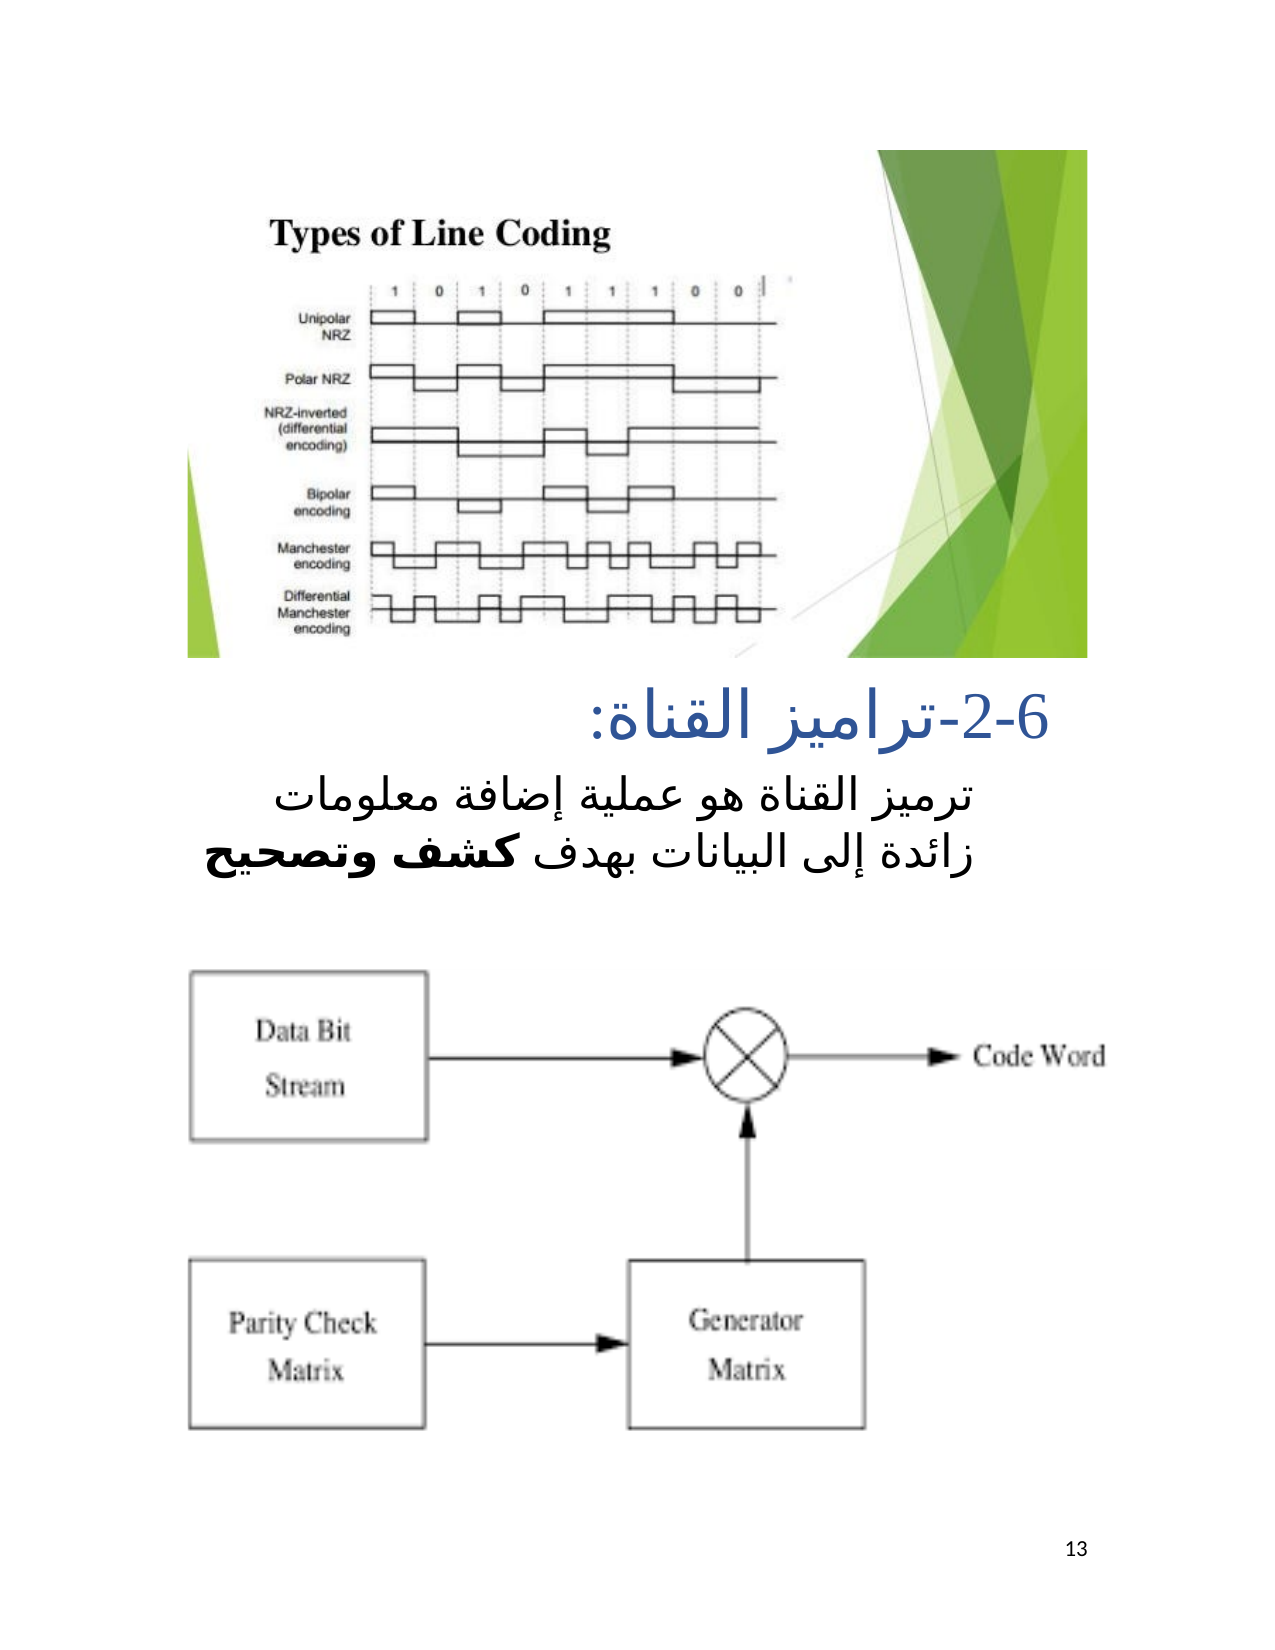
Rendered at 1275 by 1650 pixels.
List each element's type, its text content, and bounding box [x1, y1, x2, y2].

picture [187, 150, 1088, 658]
text ترميز القناة هو عملية إضافة معلومات زائدة إلى البيانات بهدف كشف وتصحيح الأخطاء التي قد تحدث أثناء انتقال الإشارة عبر قناة الاتصال. [187, 767, 975, 877]
subtitle تراميز القناة: [187, 676, 1050, 753]
picture [187, 968, 1113, 1431]
